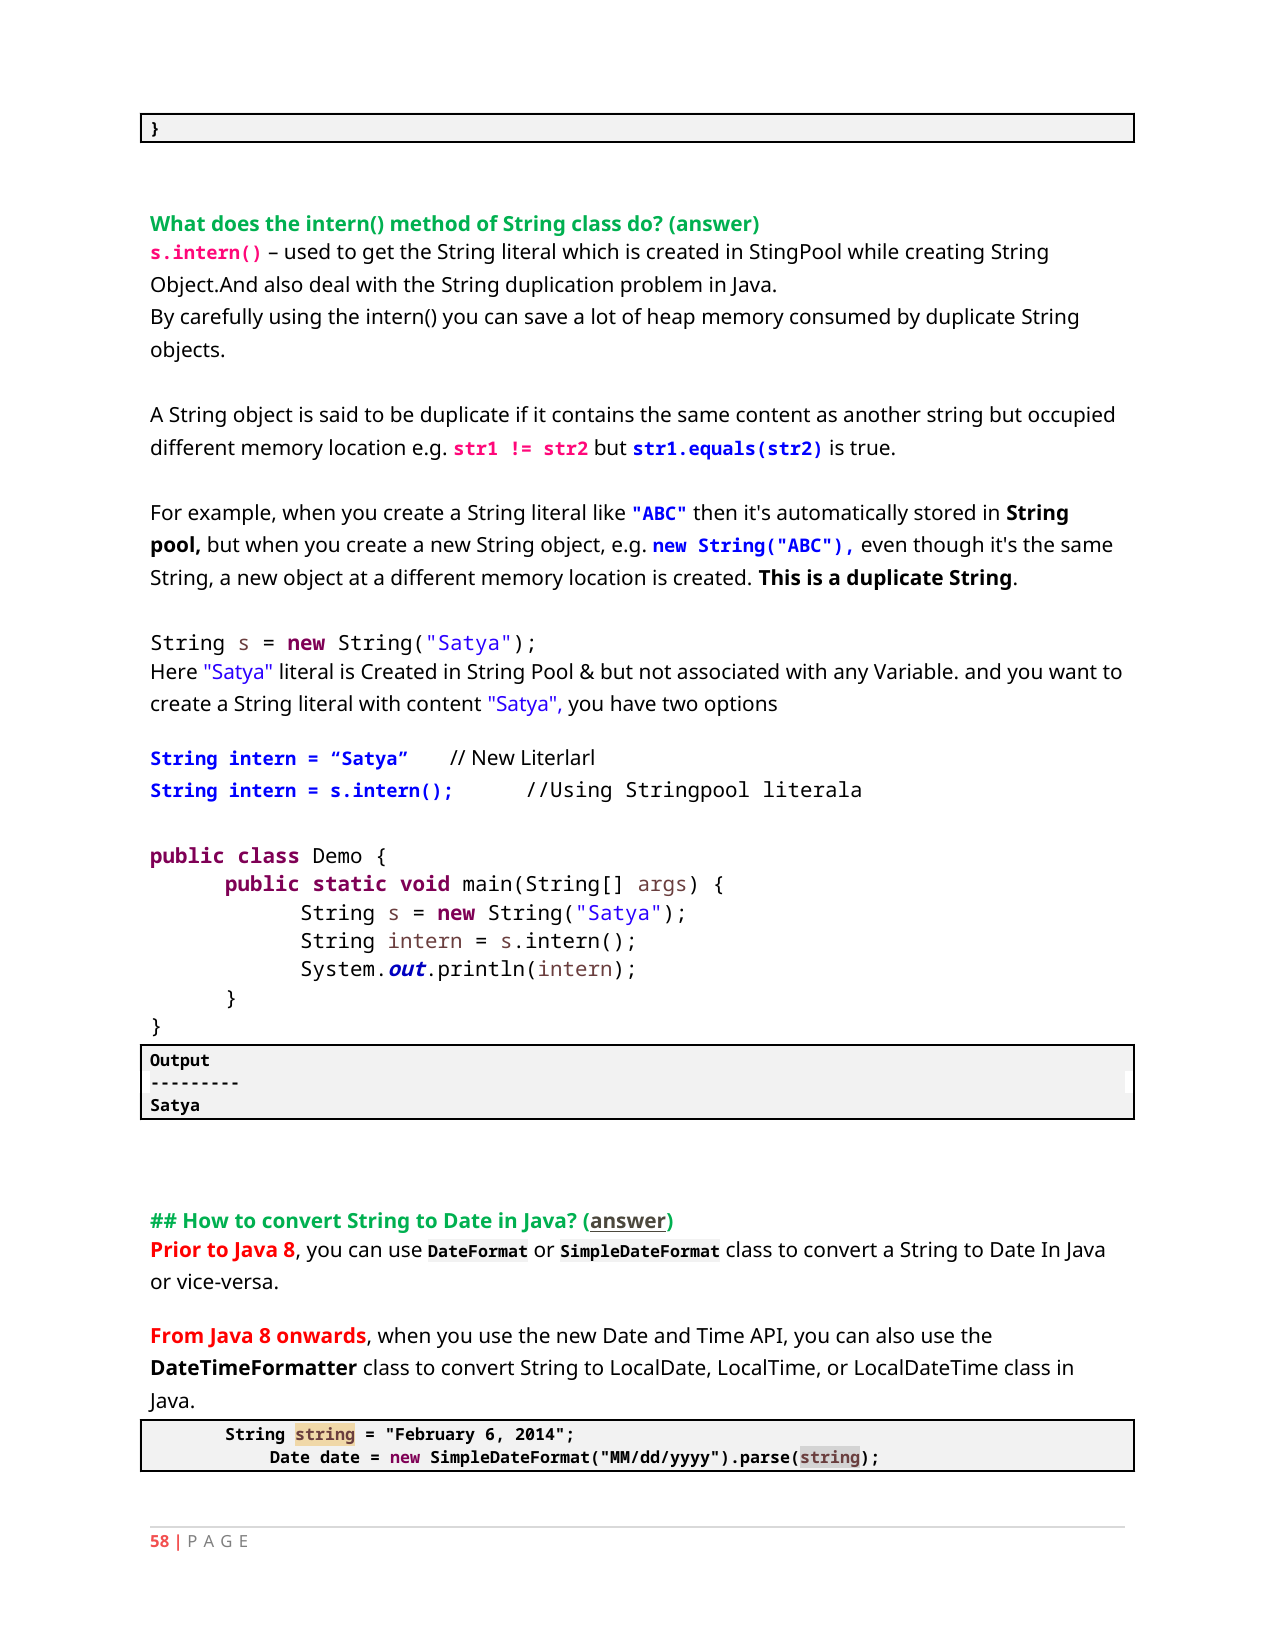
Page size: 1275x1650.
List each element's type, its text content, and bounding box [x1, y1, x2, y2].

text } [150, 1011, 1125, 1040]
text From Java 8 onwards, when you use the new Date and Time API, you can also use the DateTimeFormatter class to convert String to LocalDate, LocalTime, or LocalDateTime class in Java. [150, 1321, 1125, 1414]
text String s = new String("Satya"); [150, 628, 1125, 657]
text Prior to Java 8, you can use DateFormat or SimpleDateFormat class to convert a String to Date In Java or vice-versa. [150, 1235, 1125, 1296]
text } [150, 983, 1125, 1011]
text By carefully using the intern() you can save a lot of heap memory consumed by duplicate String objects. [150, 302, 1125, 363]
text String intern = s.intern(); [150, 926, 1125, 954]
text Output [142, 1046, 1133, 1071]
text String string = "February 6, 2014"; [142, 1421, 1133, 1441]
text For example, when you create a String literal like "ABC" then it's automatically stored in String pool, but when you create a new String object, e.g. new String("ABC"), even though it's the same String, a new object at a different memory location is created. This is a duplicate String. [150, 465, 1125, 624]
text --------- [150, 1071, 1125, 1089]
text public static void main(String[] args) { [150, 869, 1125, 898]
text s.intern() – used to get the String literal which is created in StingPool while creating String Object.And also deal with the String duplication problem in Java. [150, 237, 1125, 298]
text } [142, 115, 1133, 141]
text public class Demo { [150, 841, 1125, 869]
text A String object is said to be duplicate if it contains the same content as another string but occupied different memory location e.g. str1 != str2 but str1.equals(str2) is true. [150, 400, 1125, 461]
subtitle ## How to convert String to Date in Java? (answer) [150, 1206, 1125, 1235]
text String s = new String("Satya"); [150, 898, 1125, 926]
text Satya [142, 1089, 1133, 1118]
text System.out.println(intern); [150, 954, 1125, 983]
subtitle What does the intern() method of String class do? (answer) [150, 209, 1125, 237]
text Date date = new SimpleDateFormat("MM/dd/yyyy").parse(string); [142, 1441, 1133, 1470]
text Here "Satya" literal is Created in String Pool & but not associated with any Variable. and you want to create a String literal with content "Satya", you have two options [150, 657, 1125, 718]
text String intern = “Satya” // New Literlarl String intern = s.intern(); //Using Stringpool literala [150, 743, 1125, 804]
